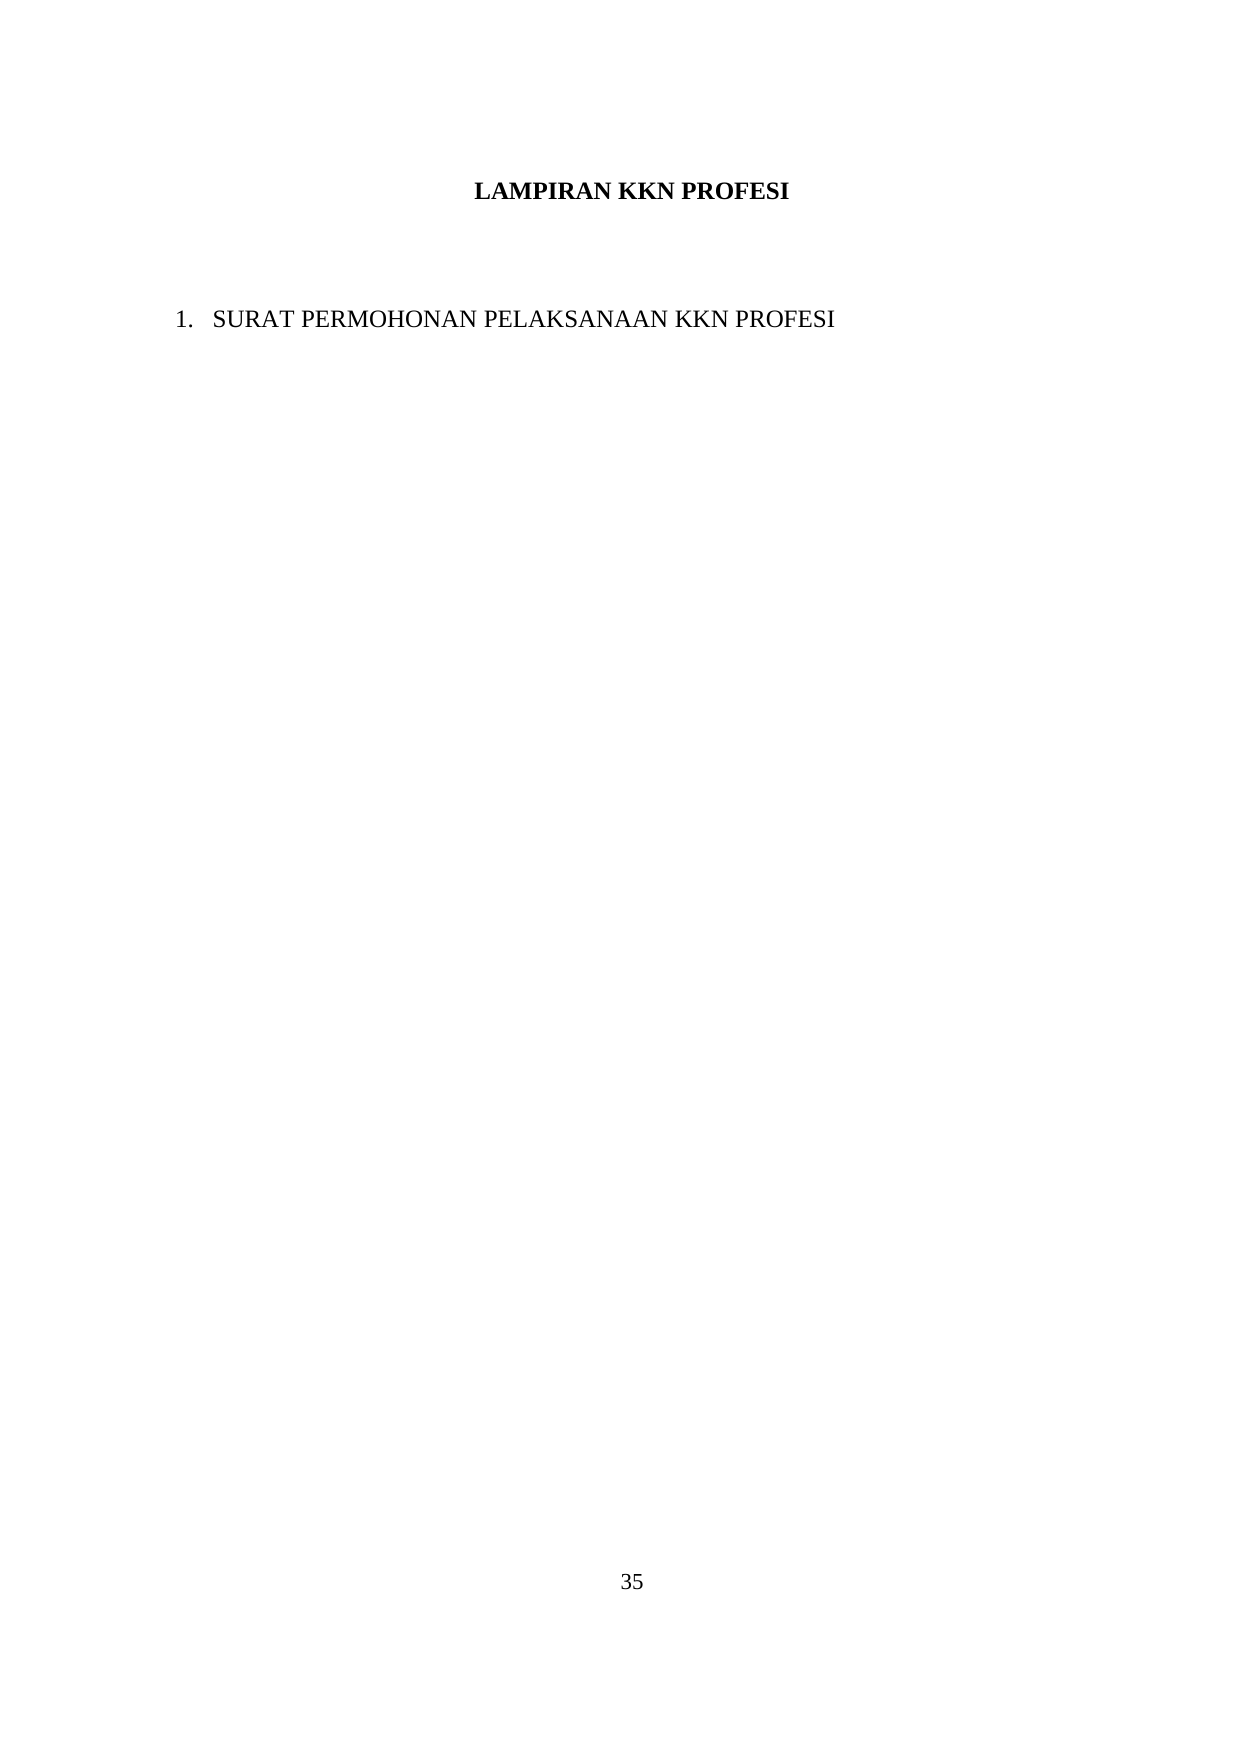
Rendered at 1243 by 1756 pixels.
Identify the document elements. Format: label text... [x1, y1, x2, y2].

list SURAT PERMOHONAN PELAKSANAAN KKN PROFESI [175, 304, 1134, 333]
text LAMPIRAN KKN PROFESI [307, 176, 956, 205]
